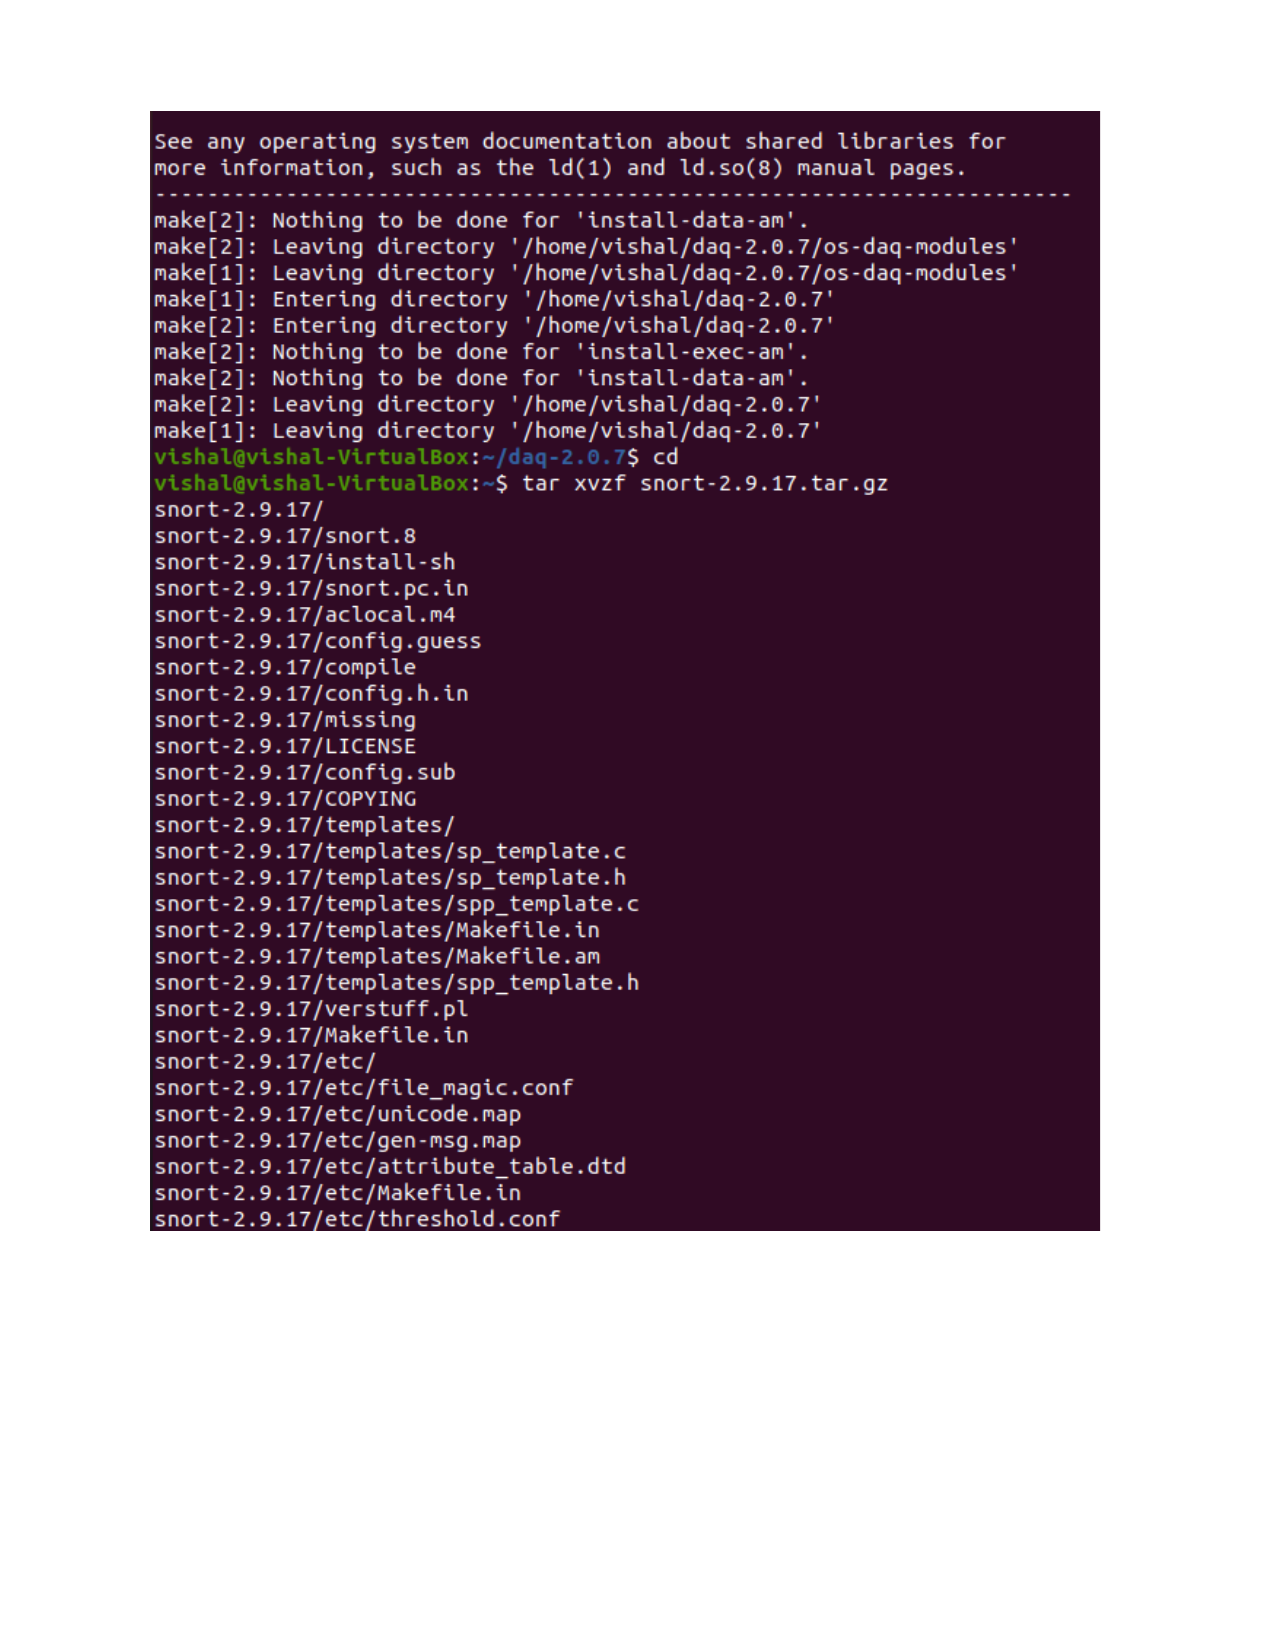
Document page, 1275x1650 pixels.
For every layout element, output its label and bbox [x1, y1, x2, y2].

picture [150, 111, 1100, 1231]
